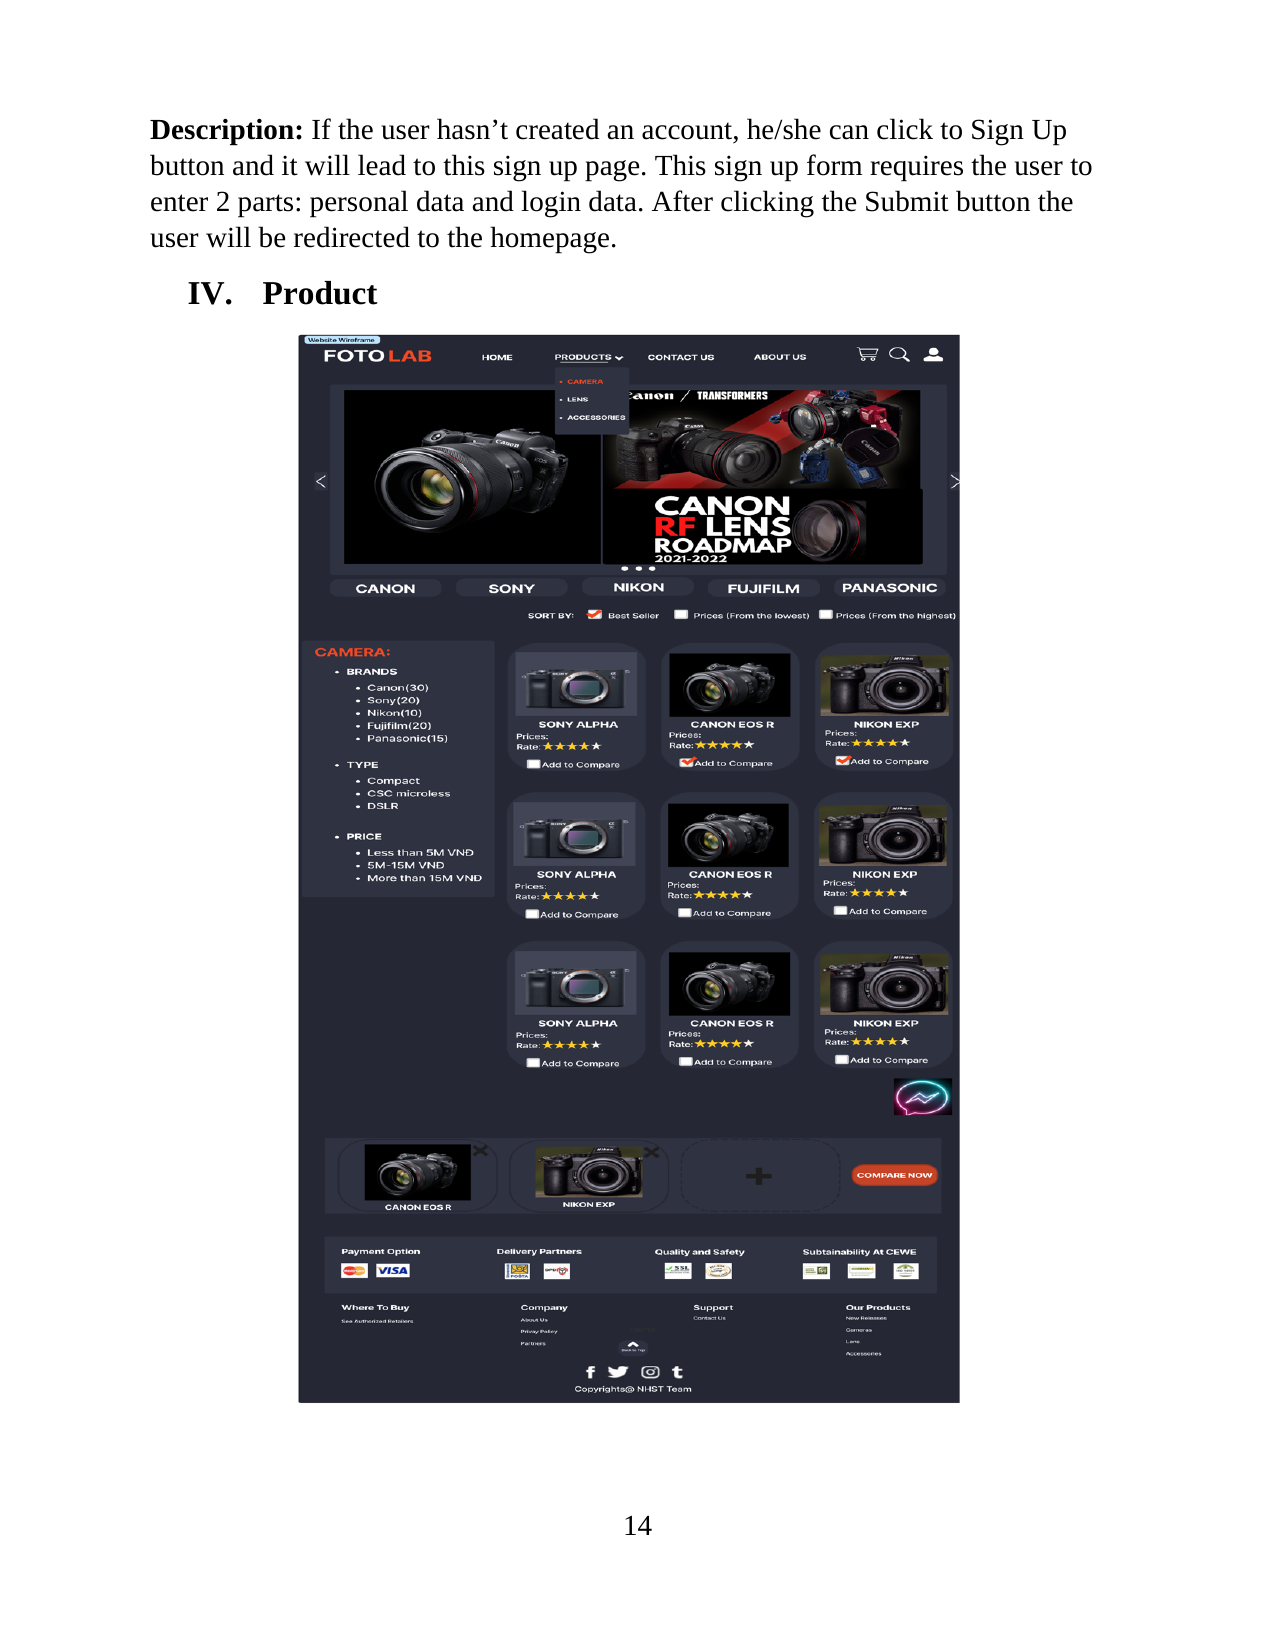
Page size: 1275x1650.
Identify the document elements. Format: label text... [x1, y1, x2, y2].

picture [292, 321, 960, 1439]
subtitle Product [187, 273, 1125, 312]
text Description: If the user hasn’t created an account, he/she can click to Sign Up button and it will lead to this sign up page. This sign up form requires the user to enter 2 parts: personal data and login data. After clicking the Submit button the user will be redirected to the homepage. [150, 112, 1125, 254]
